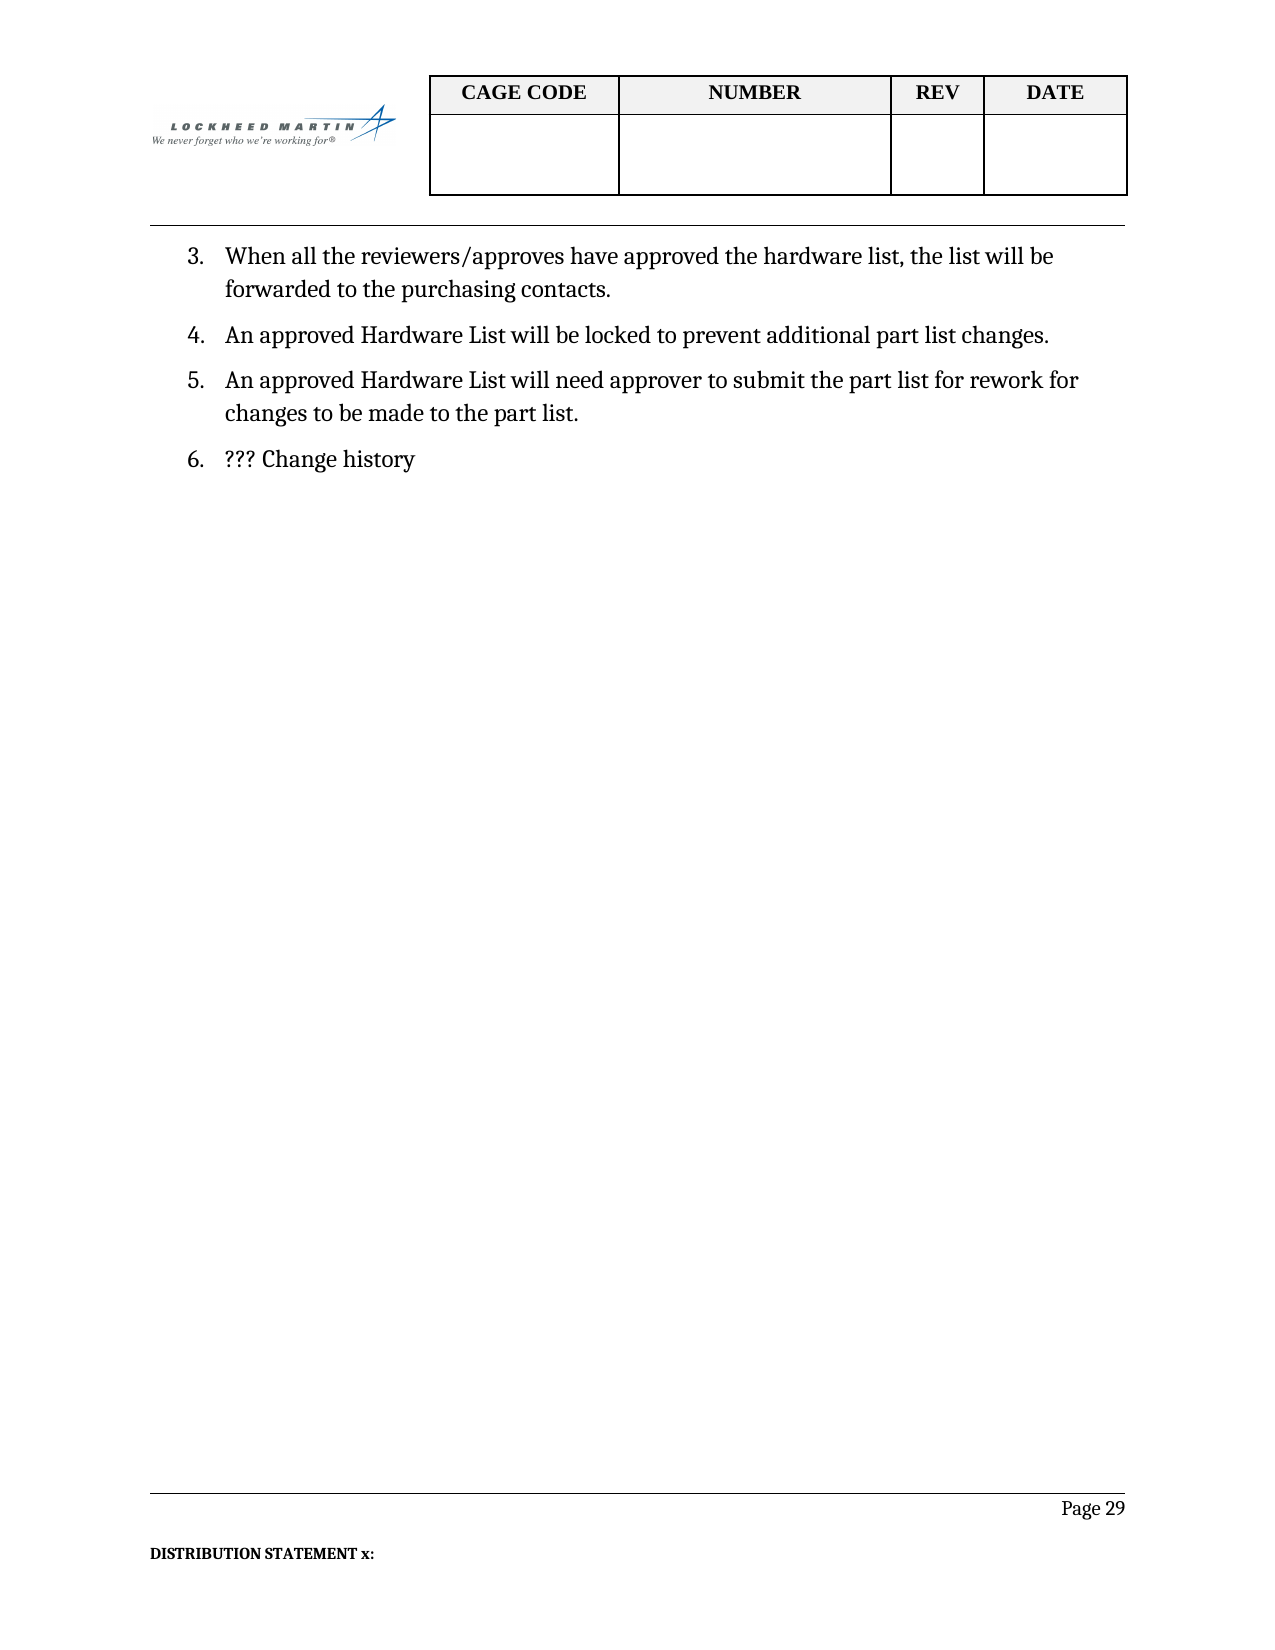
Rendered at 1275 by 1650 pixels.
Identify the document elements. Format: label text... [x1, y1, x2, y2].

list When all the reviewers/approves have approved the hardware list, the list will be forwarded to the purchasing contacts. [187, 242, 1125, 304]
list ??? Change history [187, 445, 1125, 473]
list An approved Hardware List will be locked to prevent additional part list changes. [187, 321, 1125, 349]
picture [152, 104, 397, 146]
list An approved Hardware List will need approver to submit the part list for rework for changes to be made to the part list. [187, 366, 1125, 428]
